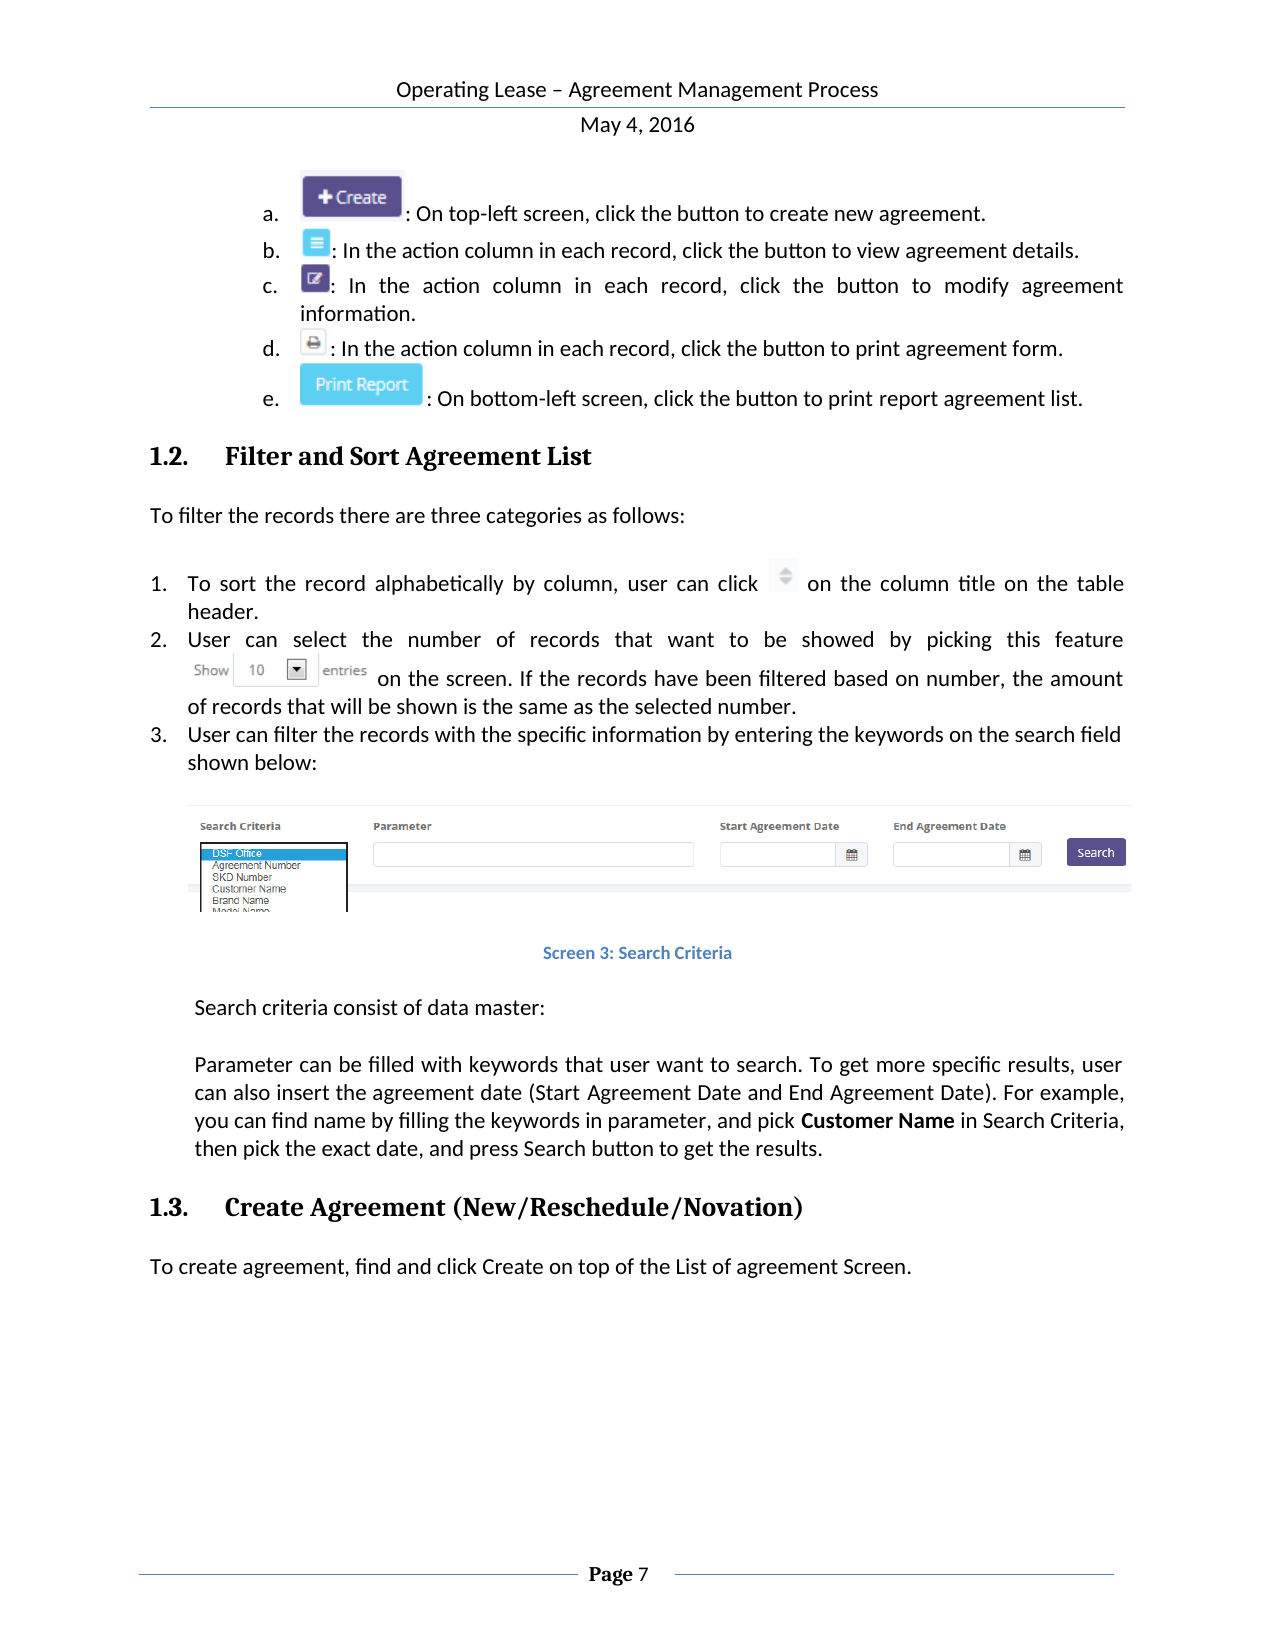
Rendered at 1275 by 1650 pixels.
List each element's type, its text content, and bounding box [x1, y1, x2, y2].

list : On bottom-left screen, click the button to print report agreement list. [262, 363, 1125, 412]
list : In the action column in each record, click the button to view agreement details. [262, 227, 1125, 264]
list User can filter the records with the specific information by entering the keywords on the search field shown below: [150, 720, 1125, 776]
picture [768, 558, 799, 592]
picture [300, 170, 405, 222]
text To filter the records there are three categories as follows: [150, 502, 1125, 530]
list : On top-left screen, click the button to create new agreement. [262, 171, 1125, 227]
text Search criteria consist of data master: [194, 993, 1125, 1021]
subtitle Create Agreement (New/Reschedule/Novation) [150, 1192, 1125, 1223]
list : In the action column in each record, click the button to modify agreement information. [262, 264, 1125, 327]
text Parameter can be filled with keywords that user want to search. To get more specific results, user can also insert the agreement date (Start Agreement Date and End Agreement Date). For example, you can find name by filling the keywords in parameter, and pick Customer Name in Search Criteria, then pick the exact date, and press Search button to get the results. [194, 1050, 1125, 1162]
picture [187, 805, 1132, 912]
list To sort the record alphabetically by column, user can click on the column title on the table header. [150, 559, 1125, 625]
picture [300, 327, 330, 357]
picture [300, 362, 426, 407]
list : In the action column in each record, click the button to print agreement form. [262, 327, 1125, 363]
subtitle Filter and Sort Agreement List [150, 441, 1125, 472]
picture [300, 263, 330, 294]
picture [300, 226, 332, 258]
text To create agreement, find and click Create on top of the List of agreement Screen. [150, 1252, 1125, 1280]
picture [187, 653, 371, 687]
list User can select the number of records that want to be showed by picking this feature on the screen. If the records have been filtered based on number, the amount of records that will be shown is the same as the selected number. [150, 625, 1125, 720]
